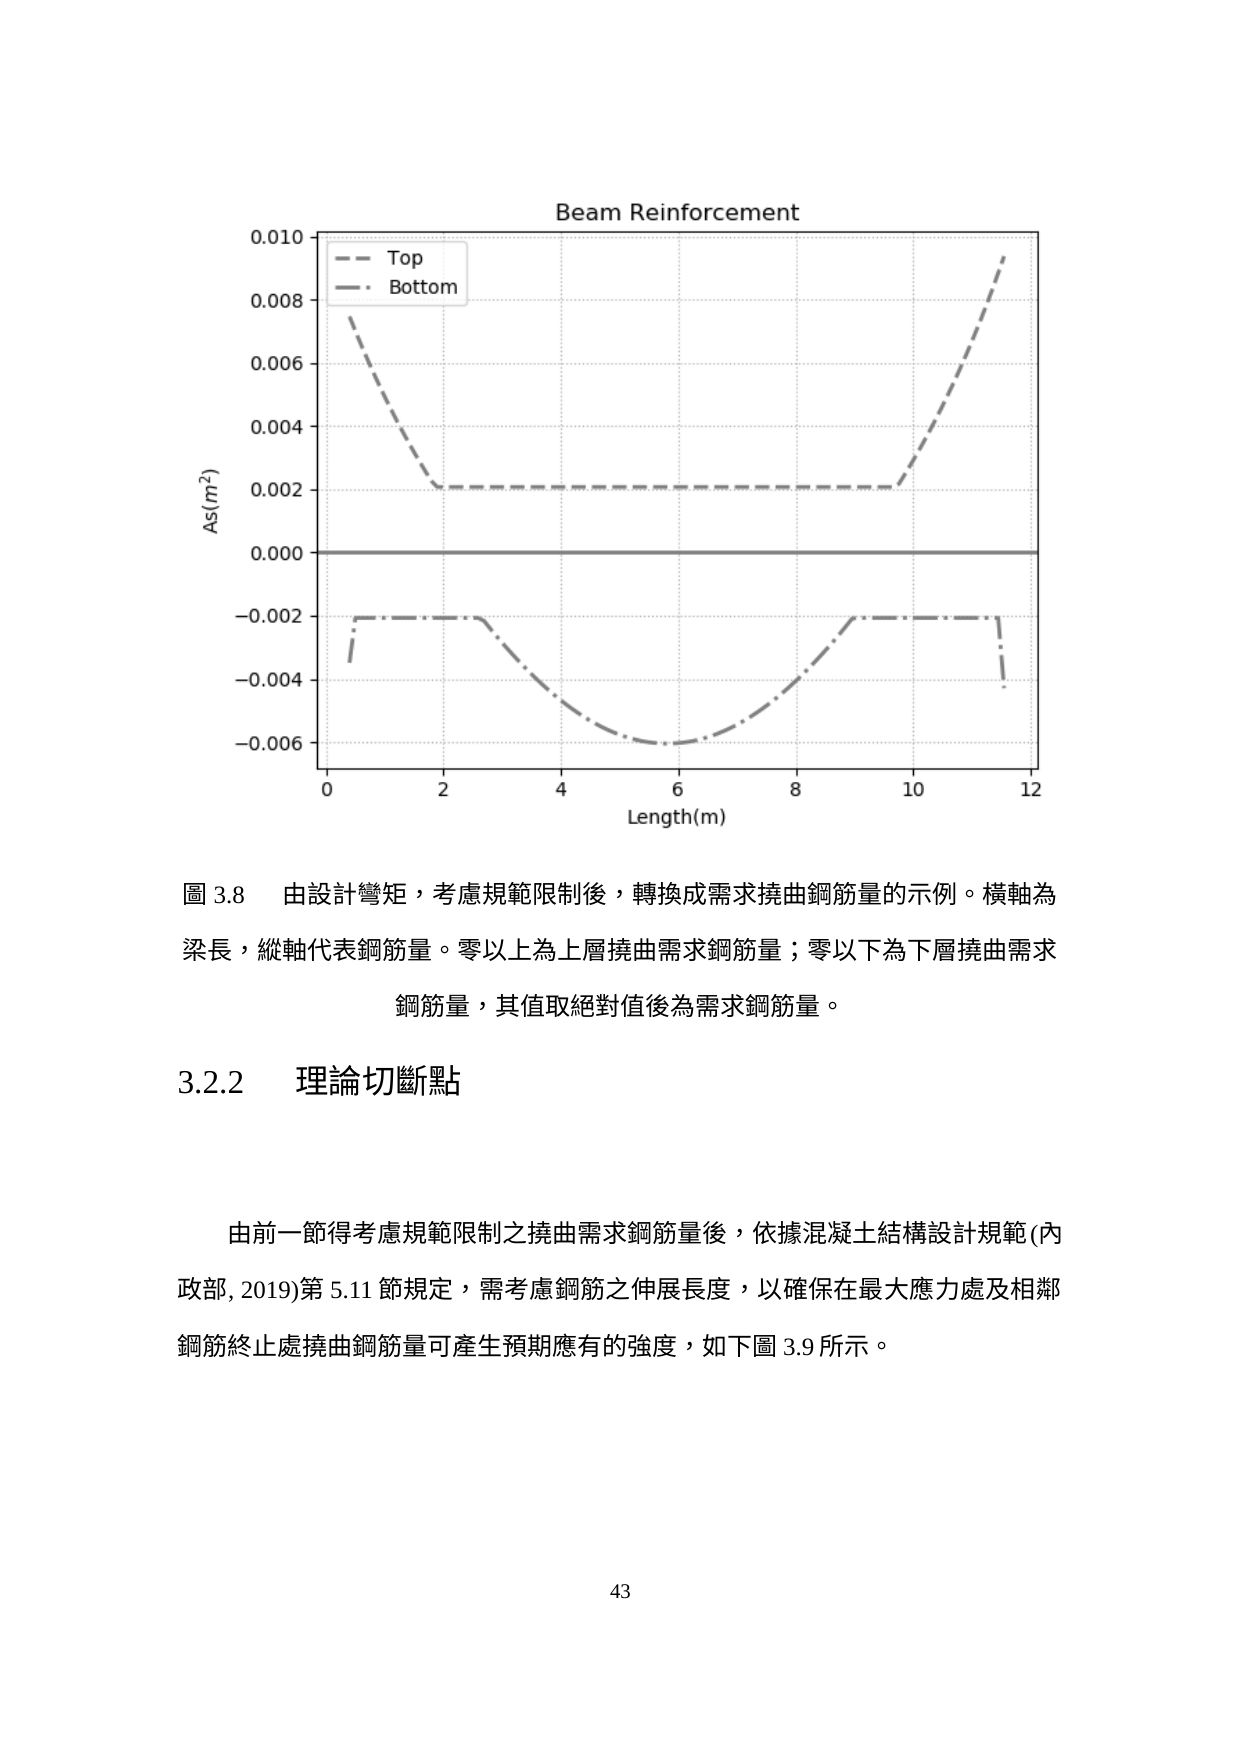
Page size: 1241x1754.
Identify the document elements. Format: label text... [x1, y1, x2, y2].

subtitle 理論切斷點 [177, 1042, 1063, 1117]
picture [177, 184, 1063, 849]
